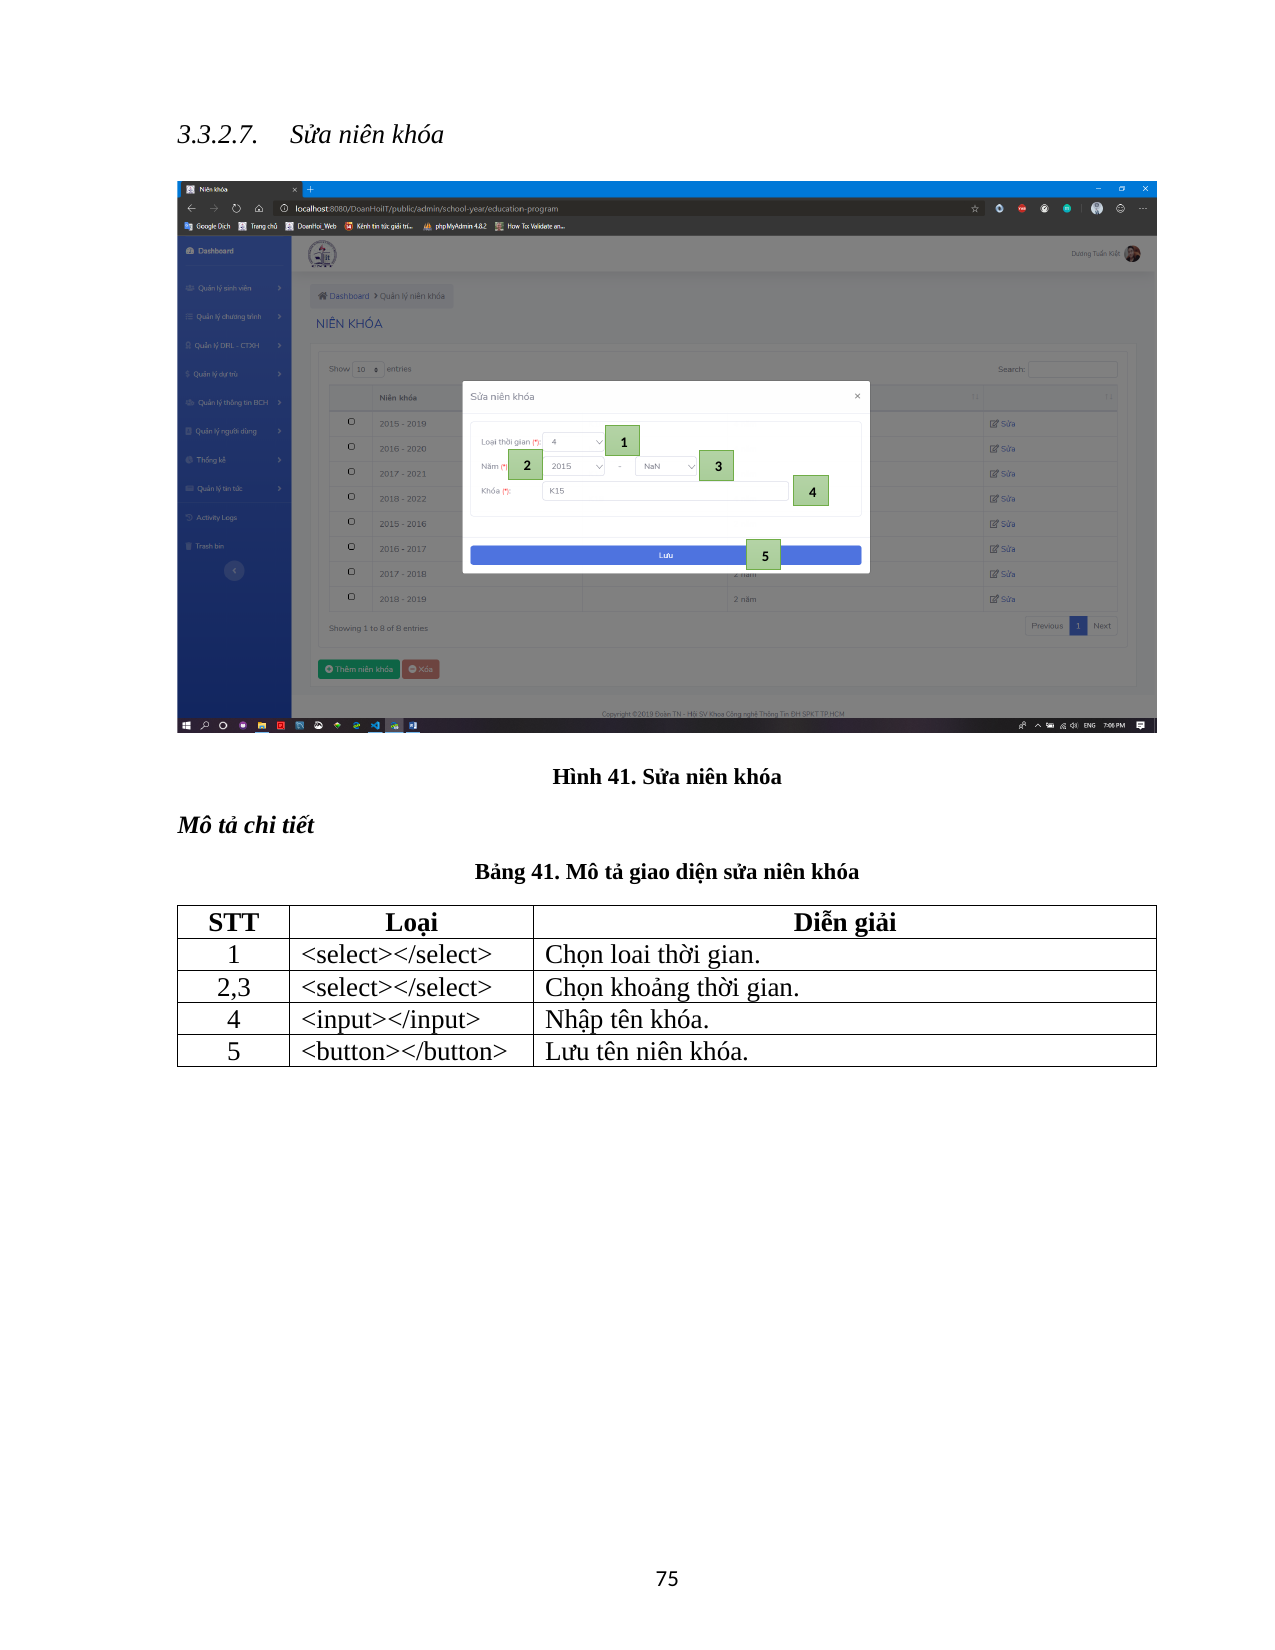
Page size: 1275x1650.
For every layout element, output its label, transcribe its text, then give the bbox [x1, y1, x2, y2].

table_cell 1 [178, 939, 289, 969]
table_cell <button></button> [290, 1035, 533, 1066]
table_cell <select></select> [290, 971, 533, 1002]
table_cell 2,3 [178, 971, 289, 1002]
table_cell Nhập tên khóa. [534, 1003, 1156, 1034]
table_cell <select></select> [290, 939, 533, 969]
text Hình 41. Sửa niên khóa [177, 763, 1157, 789]
table_header STT [178, 906, 289, 937]
table_header Loại [290, 906, 533, 937]
table_cell Lưu tên niên khóa. [534, 1035, 1156, 1066]
list Sửa niên khóa [177, 118, 1157, 149]
table_cell 4 [178, 1003, 289, 1034]
table_cell Chọn loai thời gian. [534, 939, 1156, 969]
text Bảng 41. Mô tả giao diện sửa niên khóa [177, 858, 1157, 884]
picture [177, 181, 1157, 733]
table_cell <input></input> [290, 1003, 533, 1034]
text Mô tả chi tiết [177, 810, 1157, 839]
table_cell 5 [178, 1035, 289, 1066]
table_header Diễn giải [534, 906, 1156, 937]
table_cell Chọn khoảng thời gian. [534, 971, 1156, 1002]
